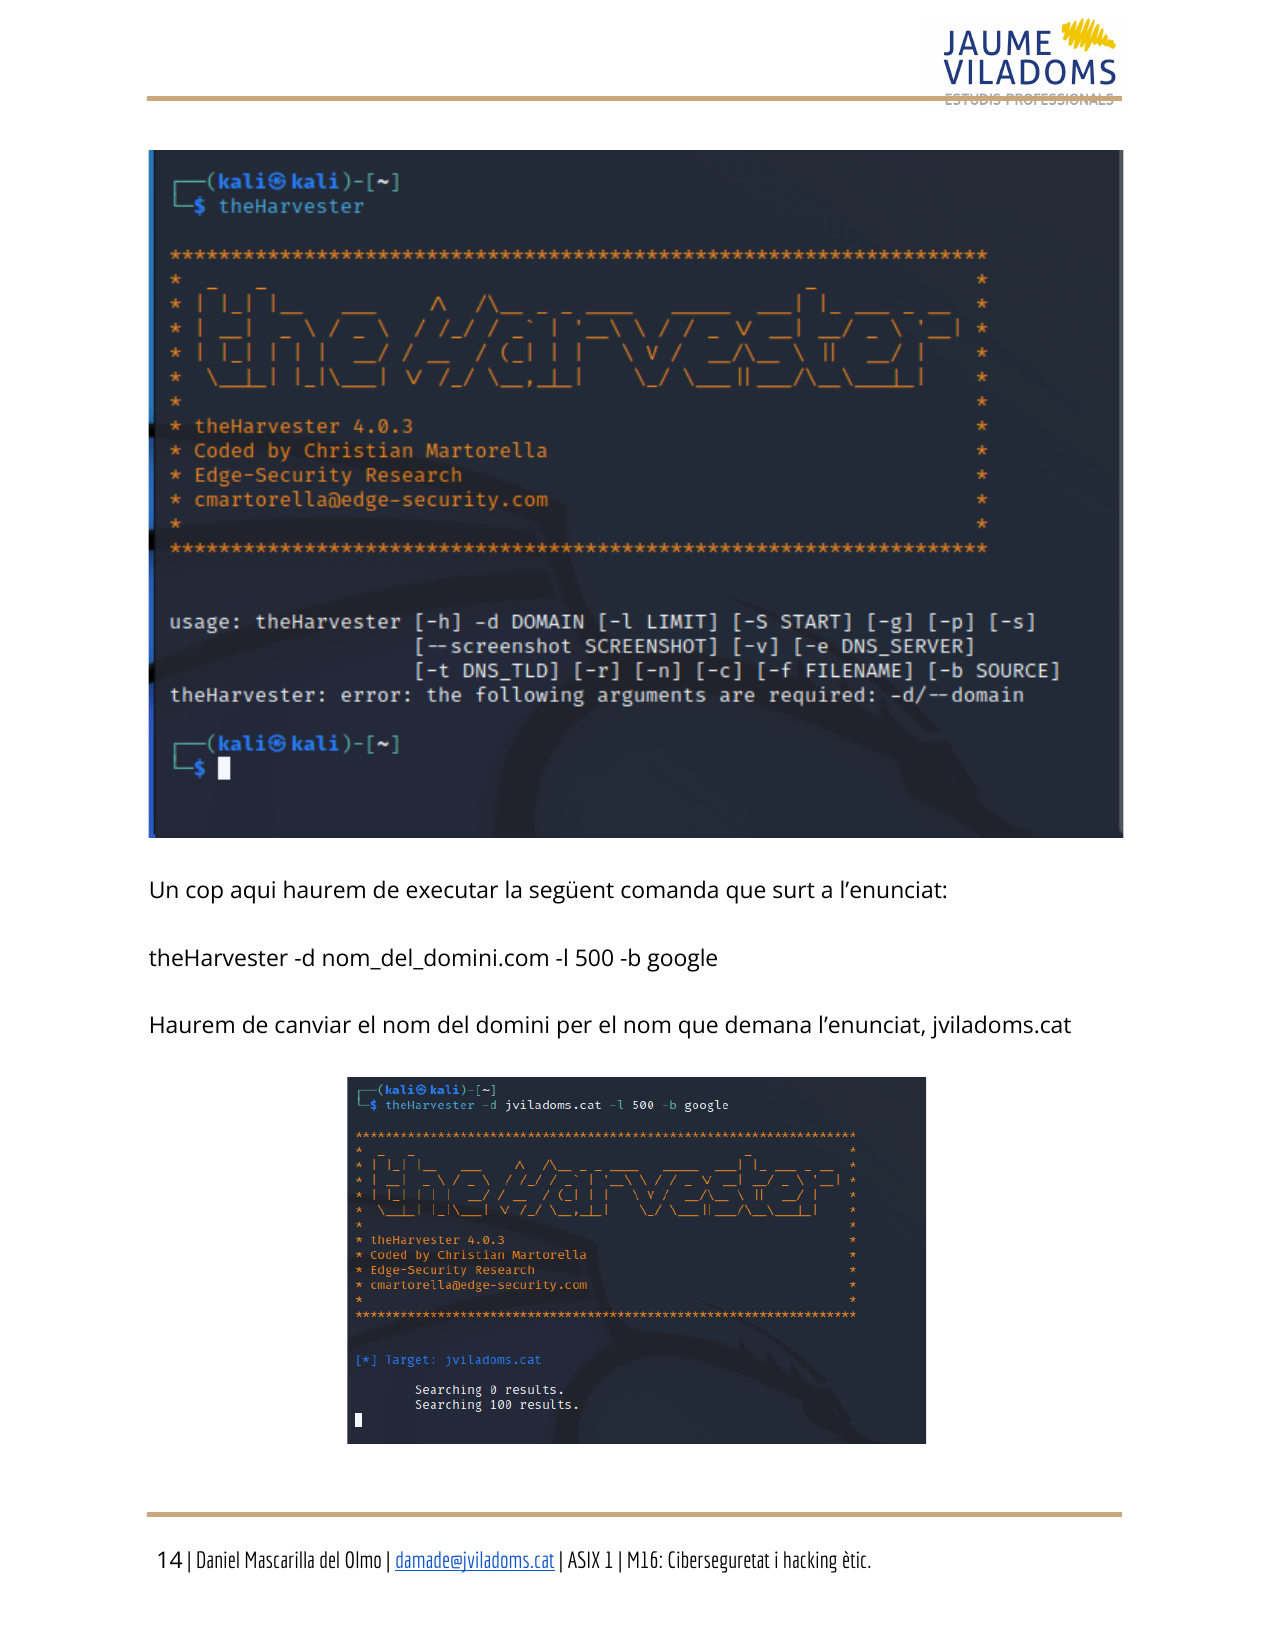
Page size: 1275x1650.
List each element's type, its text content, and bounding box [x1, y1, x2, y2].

picture [146, 18, 1125, 110]
text theHarvester -d nom_del_domini.com -l 500 -b google [148, 942, 1125, 973]
picture [148, 150, 1124, 838]
picture [347, 1077, 927, 1444]
text Un cop aqui haurem de executar la següent comanda que surt a l’enunciat: [148, 874, 1125, 905]
text Haurem de canviar el nom del domini per el nom que demana l’enunciat, jviladoms.cat [148, 1009, 1125, 1041]
picture [146, 1512, 1122, 1517]
